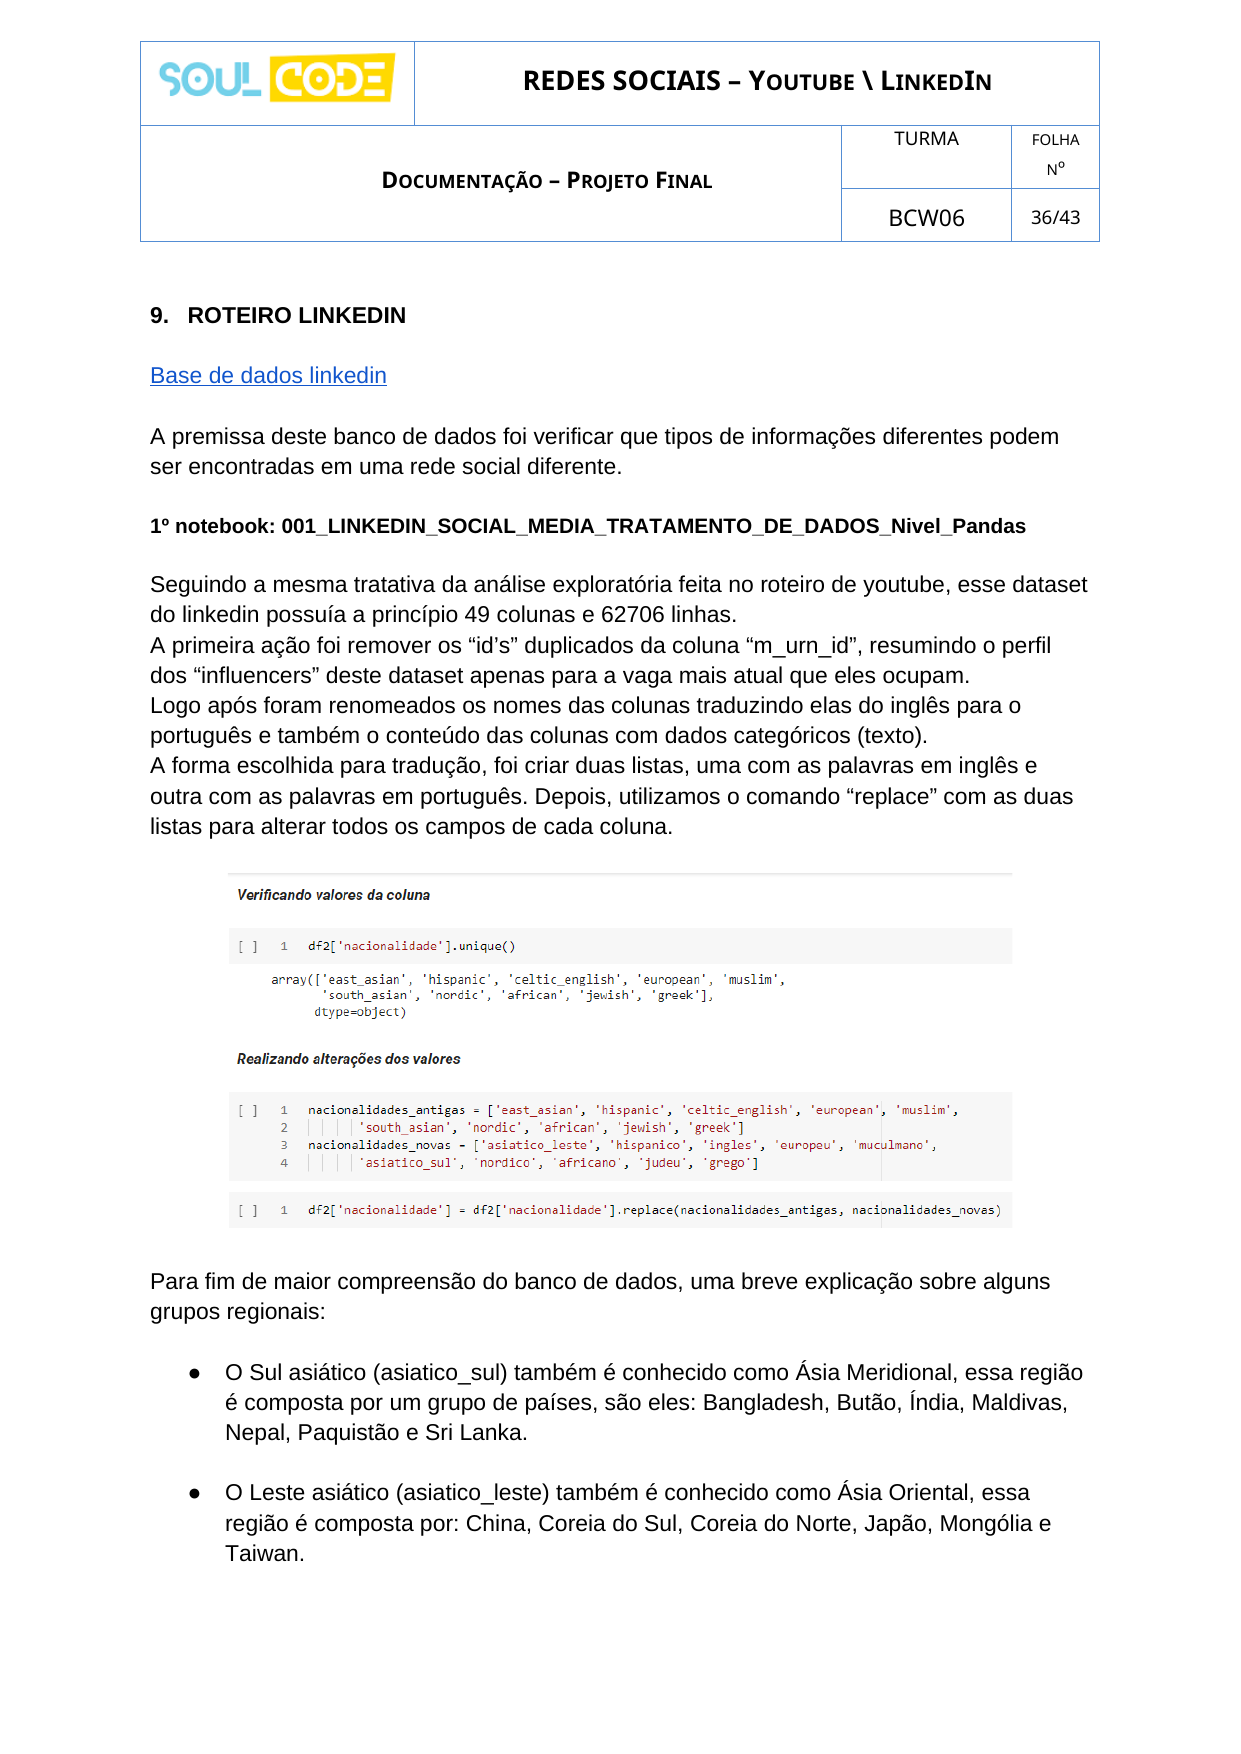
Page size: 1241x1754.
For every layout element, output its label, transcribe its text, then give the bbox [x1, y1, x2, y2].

text Seguindo a mesma tratativa da análise exploratória feita no roteiro de youtube, esse dataset do linkedin possuía a princípio 49 colunas e 62706 linhas. [150, 571, 1090, 628]
text Base de dados linkedin [150, 362, 1090, 389]
text A premissa deste banco de dados foi verificar que tipos de informações diferentes podem ser encontradas em uma rede social diferente. [150, 423, 1090, 479]
picture [151, 48, 404, 110]
text 1º notebook: 001_LINKEDIN_SOCIAL_MEDIA_TRATAMENTO_DE_DADOS_Nivel_Pandas [150, 513, 1090, 537]
picture [227, 873, 1013, 1234]
text A forma escolhida para tradução, foi criar duas listas, uma com as palavras em inglês e outra com as palavras em português. Depois, utilizamos o comando “replace” com as duas listas para alterar todos os campos de cada coluna. [150, 752, 1090, 839]
text Para fim de maior compreensão do banco de dados, uma breve explicação sobre alguns grupos regionais: [150, 1268, 1090, 1324]
list O Leste asiático (asiatico_leste) também é conhecido como Ásia Oriental, essa região é composta por: China, Coreia do Sul, Coreia do Norte, Japão, Mongólia e Taiwan. [187, 1479, 1090, 1566]
text A primeira ação foi remover os “id’s” duplicados da coluna “m_urn_id”, resumindo o perfil dos “influencers” deste dataset apenas para a vaga mais atual que eles ocupam. [150, 632, 1090, 688]
list ROTEIRO LINKEDIN [150, 302, 1090, 328]
list O Sul asiático (asiatico_sul) também é conhecido como Ásia Meridional, essa região é composta por um grupo de países, são eles: Bangladesh, Butão, Índia, Maldivas, Nepal, Paquistão e Sri Lanka. [187, 1358, 1090, 1445]
text Logo após foram renomeados os nomes das colunas traduzindo elas do inglês para o português e também o conteúdo das colunas com dados categóricos (texto). [150, 692, 1090, 748]
